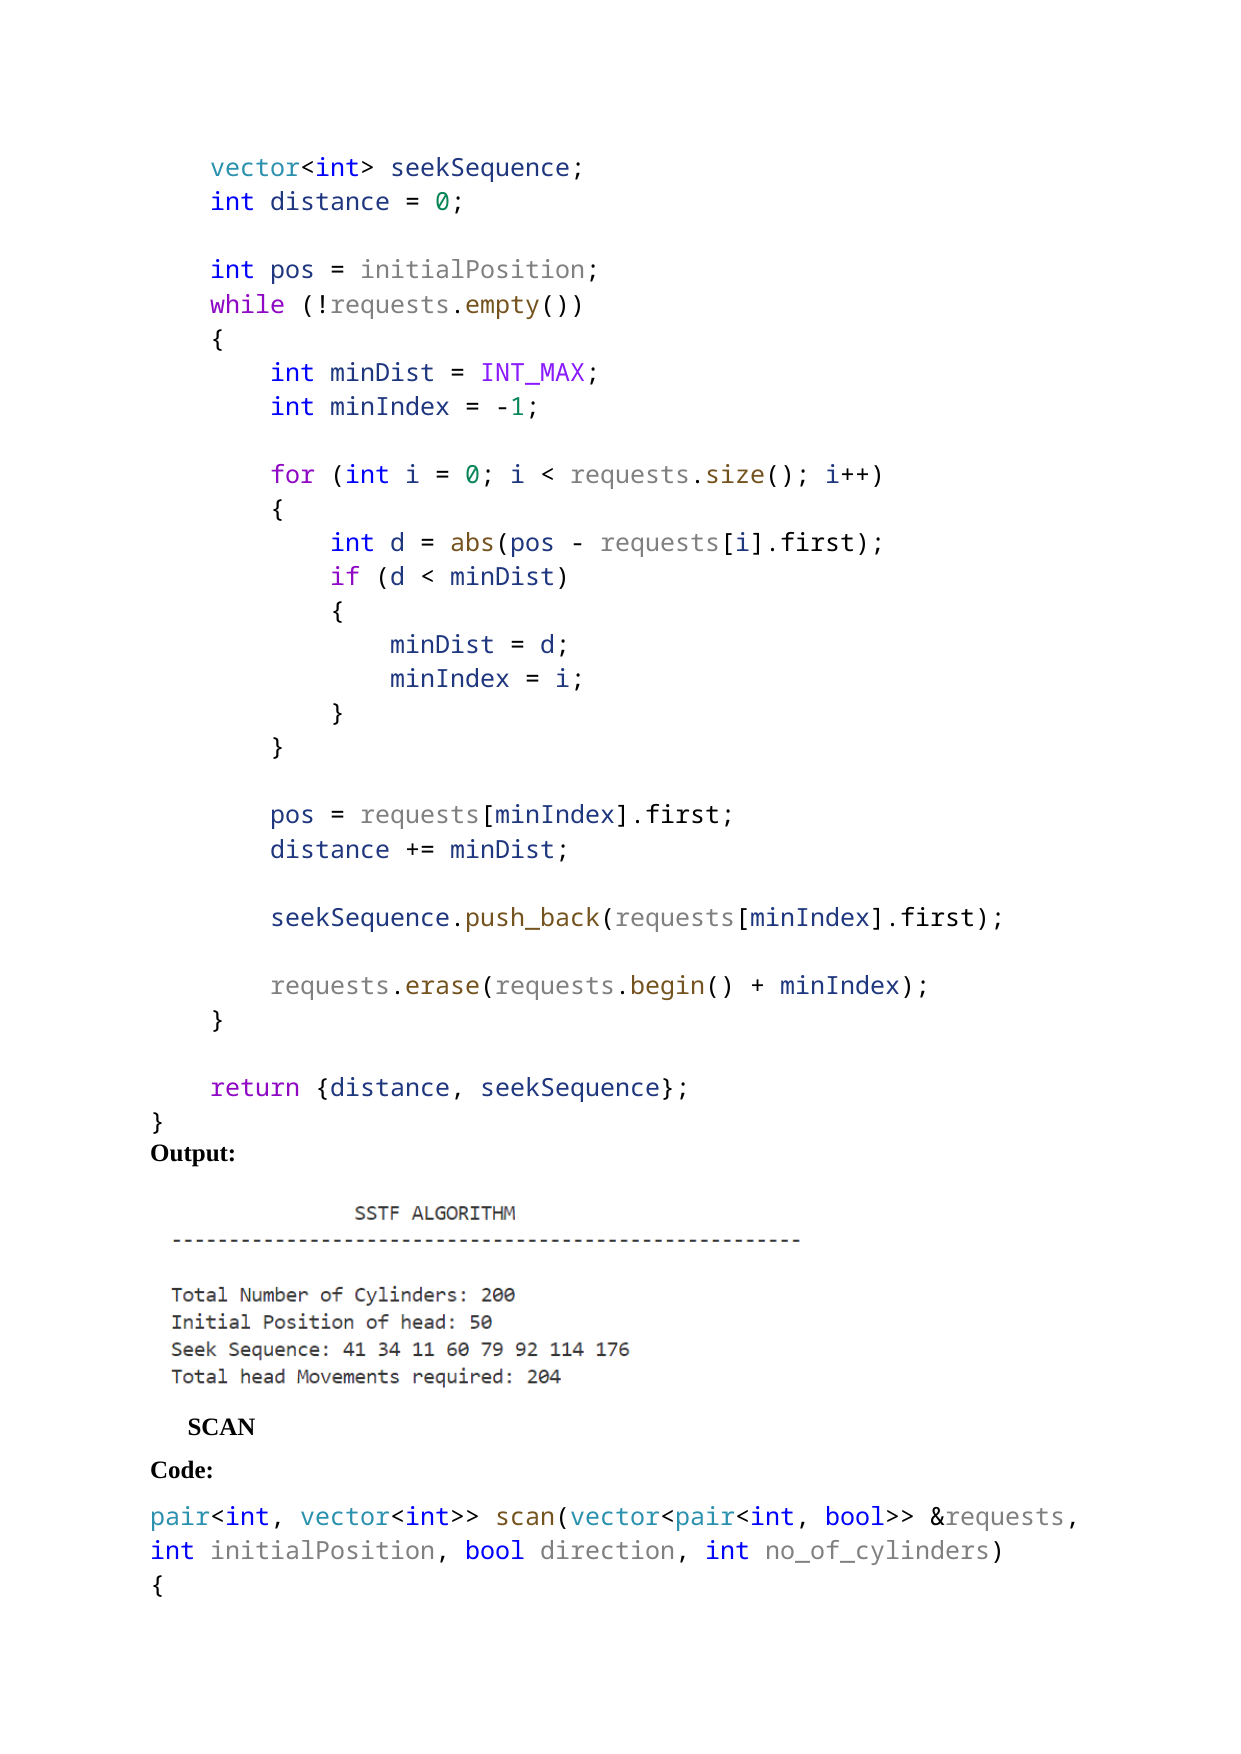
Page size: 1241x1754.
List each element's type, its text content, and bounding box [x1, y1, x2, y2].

text { [150, 491, 1090, 525]
text pair<int, vector<int>> scan(vector<pair<int, bool>> &requests, int initialPosition, bool direction, int no_of_cylinders) [150, 1498, 1090, 1566]
text } [150, 695, 1090, 729]
text return {distance, seekSequence}; [150, 1070, 1090, 1104]
text int pos = initialPosition; [150, 252, 1090, 286]
text } [150, 1104, 1090, 1138]
text while (!requests.empty()) [150, 286, 1090, 320]
text vector<int> seekSequence; [150, 150, 1090, 184]
text Output: [150, 1138, 1090, 1167]
text distance += minDist; [150, 831, 1090, 865]
text } [150, 729, 1090, 763]
text minIndex = i; [150, 661, 1090, 695]
text int distance = 0; [150, 184, 1090, 218]
text int d = abs(pos - requests[i].first); [150, 525, 1090, 559]
text { [150, 593, 1090, 627]
text Code: [150, 1455, 1090, 1484]
text } [150, 1002, 1090, 1036]
text if (d < minDist) [150, 559, 1090, 593]
text int minIndex = -1; [150, 388, 1090, 422]
text for (int i = 0; i < requests.size(); i++) [150, 457, 1090, 491]
picture [150, 1181, 836, 1398]
text requests.erase(requests.begin() + minIndex); [150, 967, 1090, 1002]
text { [150, 1566, 1090, 1600]
text int minDist = INT_MAX; [150, 354, 1090, 388]
text minDist = d; [150, 627, 1090, 661]
text { [150, 320, 1090, 354]
list SCAN [150, 1412, 1090, 1441]
text pos = requests[minIndex].first; [150, 797, 1090, 831]
text seekSequence.push_back(requests[minIndex].first); [150, 899, 1090, 933]
